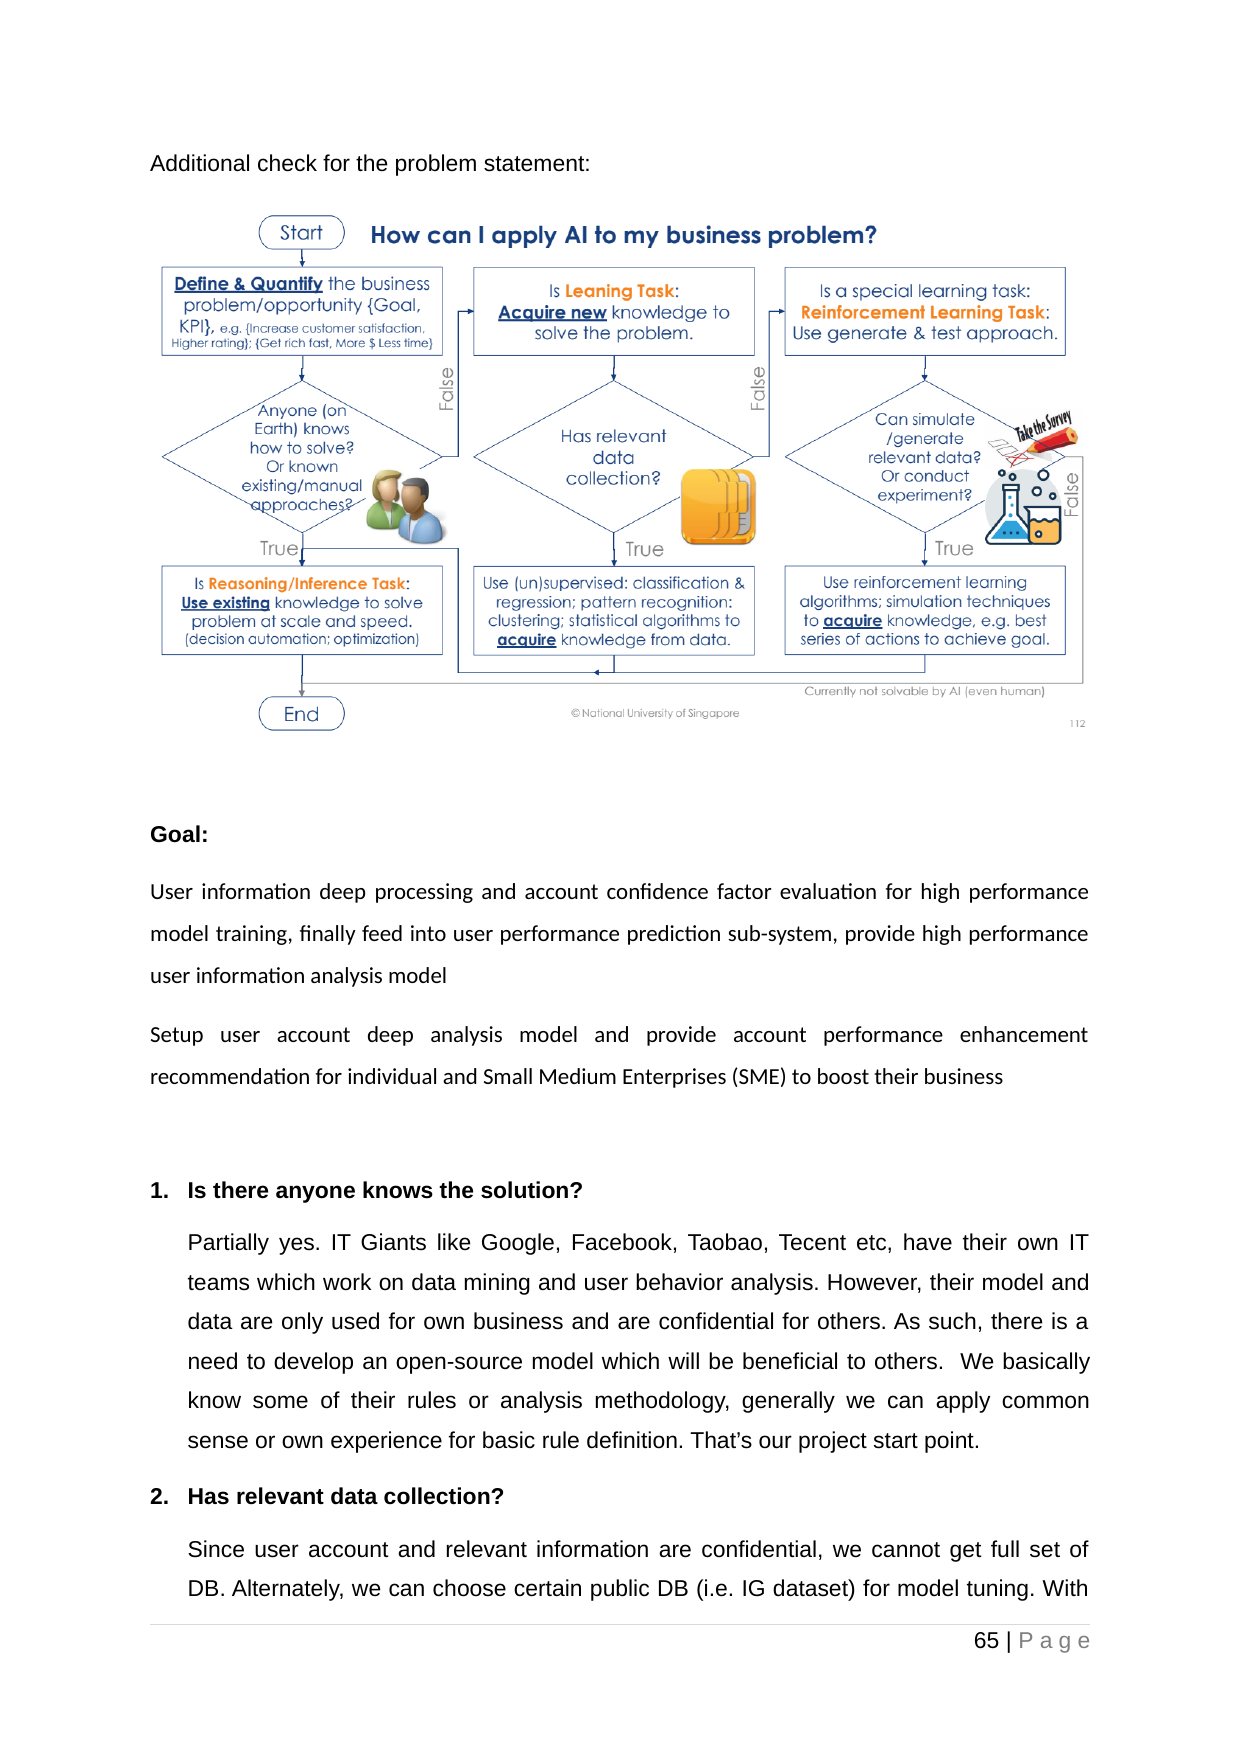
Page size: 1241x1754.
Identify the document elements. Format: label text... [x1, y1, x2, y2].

text User information deep processing and account confidence factor evaluation for high performance model training, finally feed into user performance prediction sub-system, provide high performance user information analysis model [150, 877, 1090, 989]
list Has relevant data collection? [150, 1483, 1090, 1509]
text Goal: [150, 821, 1090, 847]
text Setup user account deep analysis model and provide account performance enhancement recommendation for individual and Small Medium Enterprises (SME) to boost their business [150, 1020, 1090, 1090]
text Partially yes. IT Giants like Google, Facebook, Taobao, Tecent etc, have their own IT teams which work on data mining and user behavior analysis. However, their model and data are only used for own business and are confidential for others. As such, there is a need to develop an open-source model which will be beneficial to others. We basically know some of their rules or analysis methodology, generally we can apply common sense or own experience for basic rule definition. That’s our project start point. [187, 1229, 1090, 1453]
list Is there anyone knows the solution? [150, 1177, 1090, 1203]
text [187, 1536, 1090, 1601]
text Additional check for the problem statement: [150, 150, 1090, 176]
